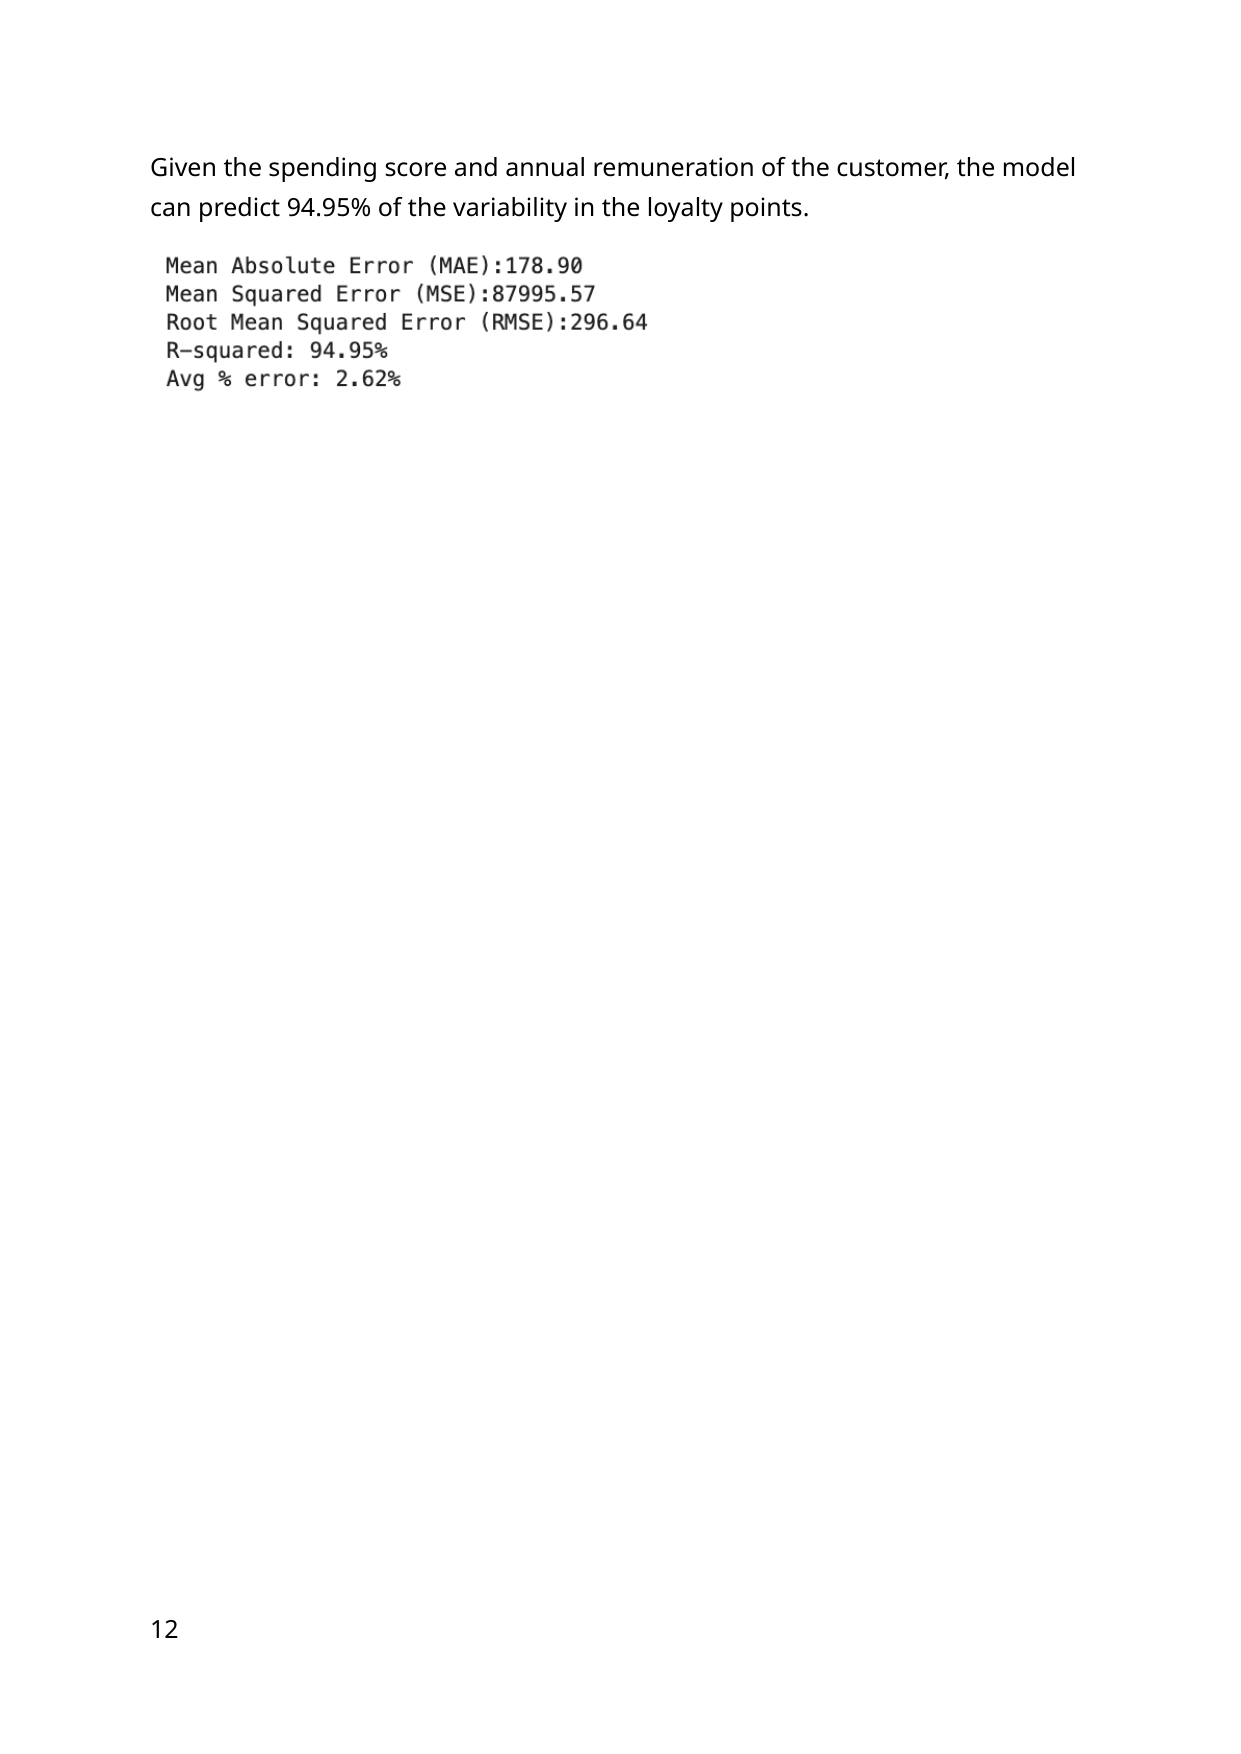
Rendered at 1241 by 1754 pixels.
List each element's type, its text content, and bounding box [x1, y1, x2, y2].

text Given the spending score and annual remuneration of the customer, the model can predict 94.95% of the variability in the loyalty points. [150, 150, 1090, 223]
picture [150, 245, 673, 406]
